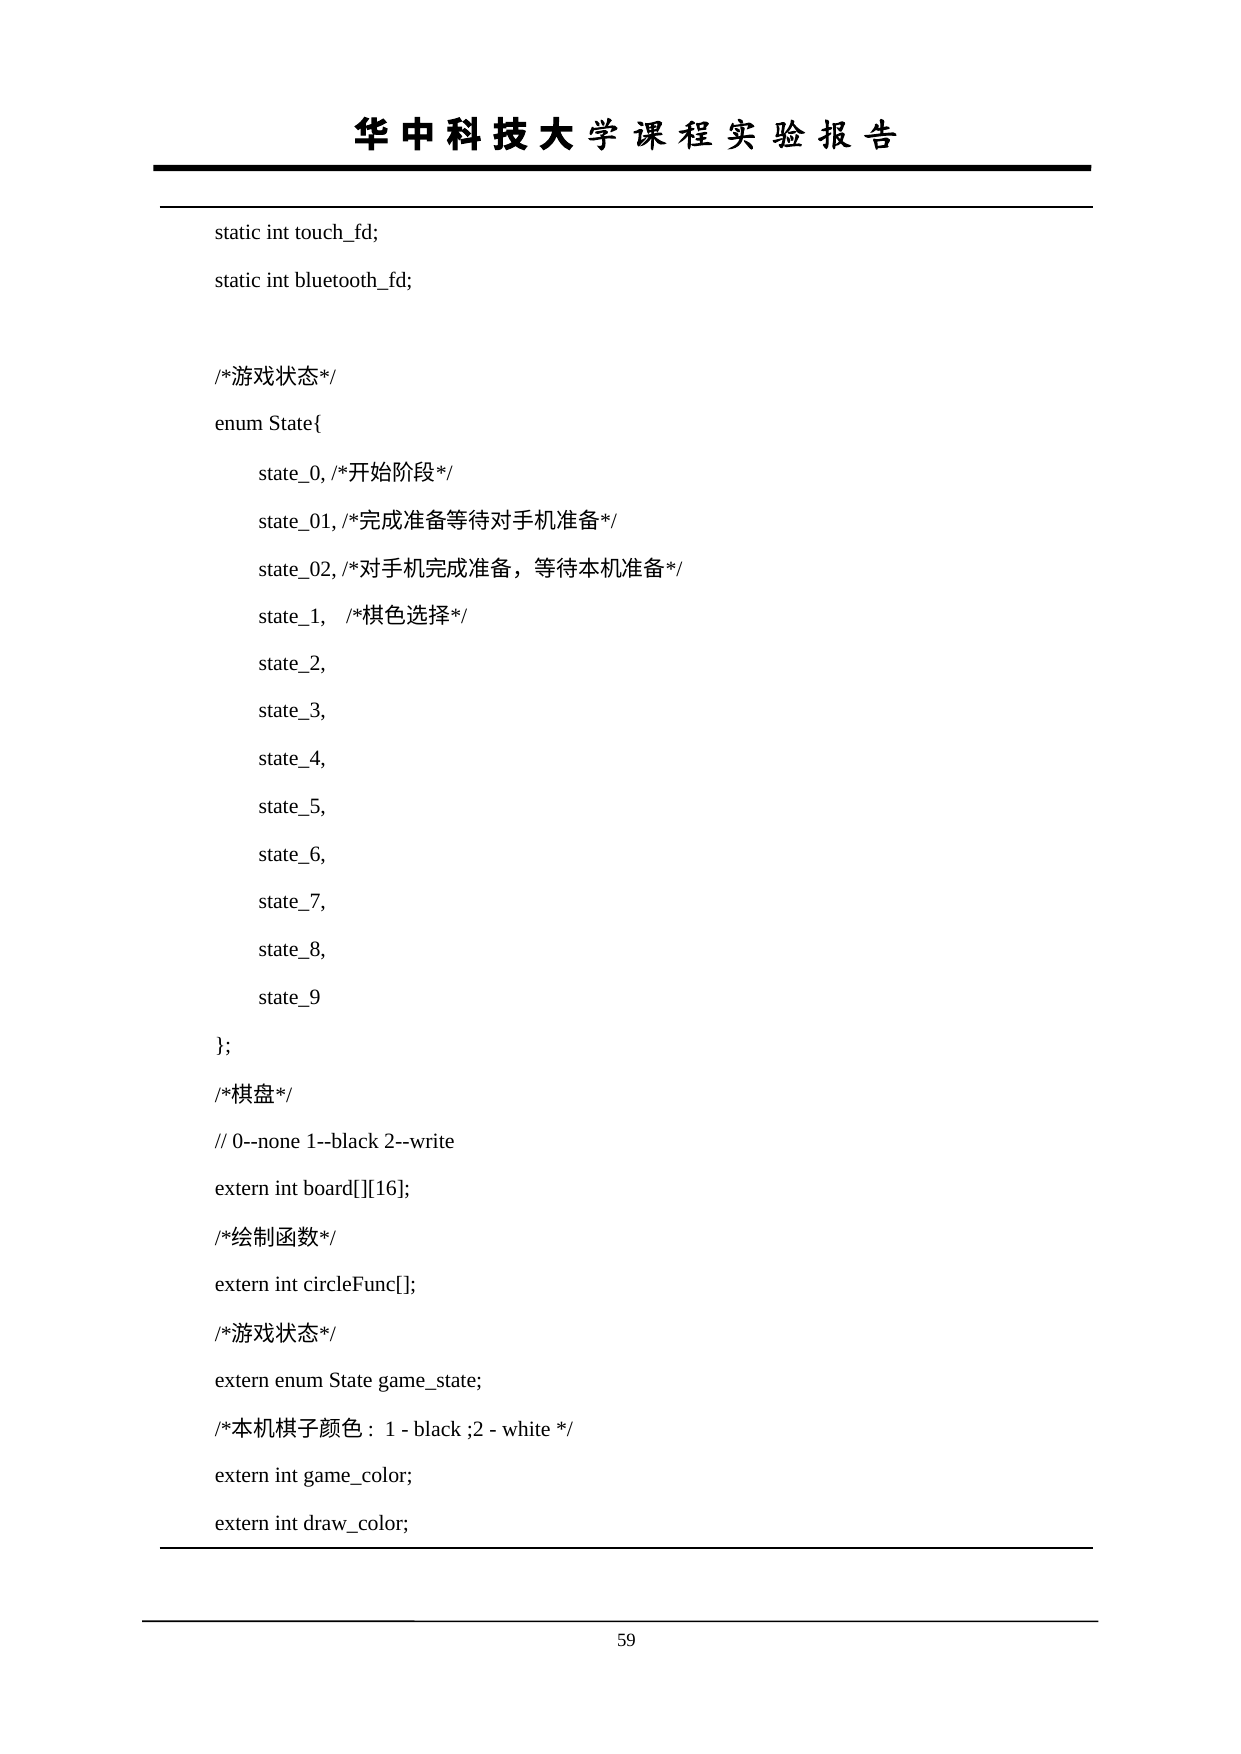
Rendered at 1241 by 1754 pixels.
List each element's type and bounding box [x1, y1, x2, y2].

table_header [160, 208, 1093, 1547]
